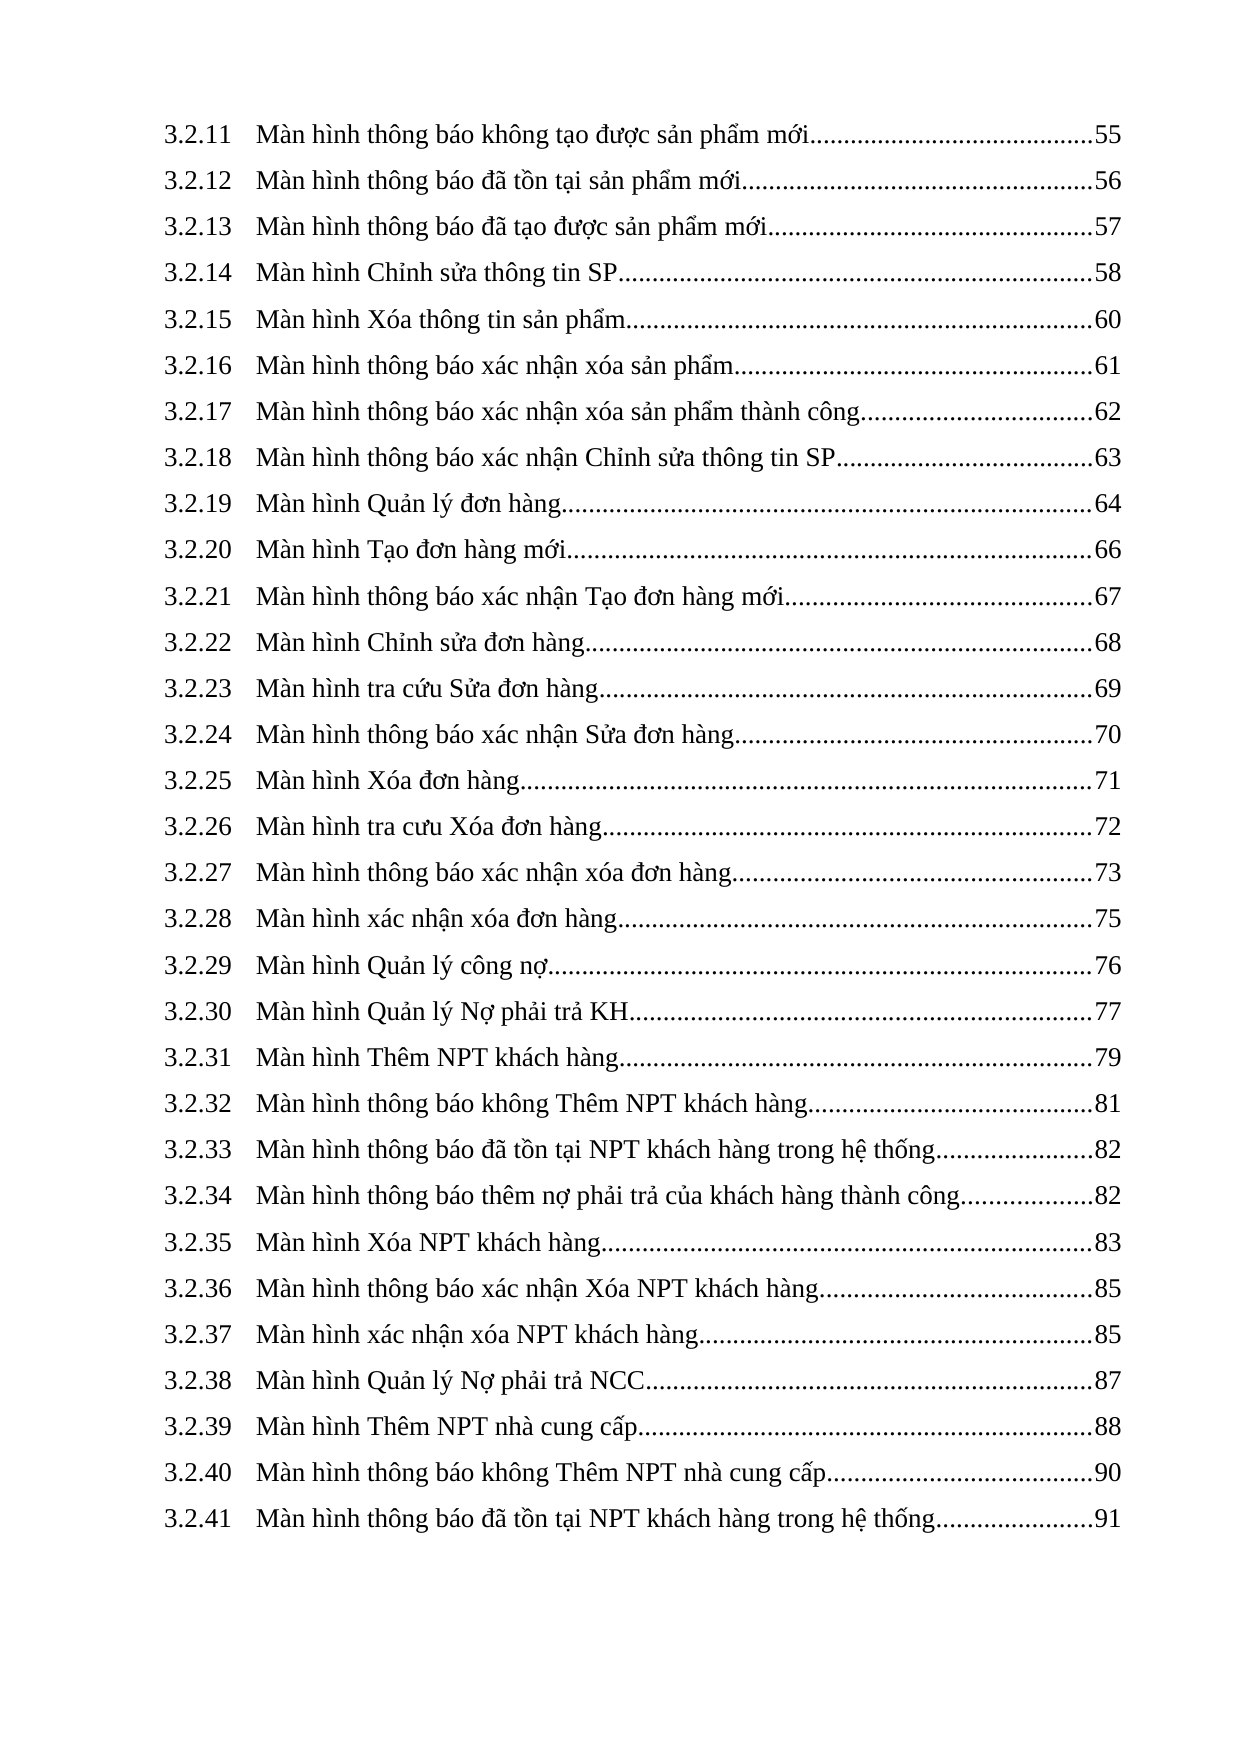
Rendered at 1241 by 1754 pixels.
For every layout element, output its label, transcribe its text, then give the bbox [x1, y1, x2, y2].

text 3.2.30 Màn hình Quản lý Nợ phải trả KH 77 [164, 995, 1122, 1026]
text 3.2.31 Màn hình Thêm NPT khách hàng 79 [164, 1041, 1122, 1072]
text 3.2.17 Màn hình thông báo xác nhận xóa sản phẩm thành công 62 [164, 395, 1122, 426]
text 3.2.41 Màn hình thông báo đã tồn tại NPT khách hàng trong hệ thống 91 [164, 1502, 1122, 1534]
text 3.2.27 Màn hình thông báo xác nhận xóa đơn hàng 73 [164, 856, 1122, 888]
text 3.2.15 Màn hình Xóa thông tin sản phẩm 60 [164, 303, 1122, 334]
text 3.2.28 Màn hình xác nhận xóa đơn hàng 75 [164, 903, 1122, 934]
text 3.2.22 Màn hình Chỉnh sửa đơn hàng 68 [164, 626, 1122, 657]
text 3.2.29 Màn hình Quản lý công nợ 76 [164, 949, 1122, 980]
text 3.2.37 Màn hình xác nhận xóa NPT khách hàng 85 [164, 1318, 1122, 1349]
text 3.2.11 Màn hình thông báo không tạo được sản phẩm mới 55 [164, 118, 1122, 149]
text 3.2.19 Màn hình Quản lý đơn hàng 64 [164, 487, 1122, 518]
text 3.2.38 Màn hình Quản lý Nợ phải trả NCC 87 [164, 1364, 1122, 1395]
text 3.2.16 Màn hình thông báo xác nhận xóa sản phẩm 61 [164, 349, 1122, 380]
text 3.2.20 Màn hình Tạo đơn hàng mới 66 [164, 533, 1122, 564]
text 3.2.13 Màn hình thông báo đã tạo được sản phẩm mới 57 [164, 210, 1122, 242]
text 3.2.26 Màn hình tra cưu Xóa đơn hàng 72 [164, 810, 1122, 841]
text 3.2.18 Màn hình thông báo xác nhận Chỉnh sửa thông tin SP 63 [164, 441, 1122, 472]
text 3.2.25 Màn hình Xóa đơn hàng 71 [164, 764, 1122, 795]
text 3.2.24 Màn hình thông báo xác nhận Sửa đơn hàng 70 [164, 718, 1122, 749]
text 3.2.33 Màn hình thông báo đã tồn tại NPT khách hàng trong hệ thống 82 [164, 1133, 1122, 1164]
text 3.2.39 Màn hình Thêm NPT nhà cung cấp 88 [164, 1410, 1122, 1441]
text 3.2.21 Màn hình thông báo xác nhận Tạo đơn hàng mới 67 [164, 579, 1122, 611]
text 3.2.36 Màn hình thông báo xác nhận Xóa NPT khách hàng 85 [164, 1272, 1122, 1303]
text 3.2.40 Màn hình thông báo không Thêm NPT nhà cung cấp 90 [164, 1456, 1122, 1487]
text 3.2.32 Màn hình thông báo không Thêm NPT khách hàng 81 [164, 1087, 1122, 1118]
text 3.2.12 Màn hình thông báo đã tồn tại sản phẩm mới 56 [164, 164, 1122, 195]
text 3.2.34 Màn hình thông báo thêm nợ phải trả của khách hàng thành công 82 [164, 1179, 1122, 1211]
text 3.2.23 Màn hình tra cứu Sửa đơn hàng 69 [164, 672, 1122, 703]
text 3.2.35 Màn hình Xóa NPT khách hàng 83 [164, 1226, 1122, 1257]
text 3.2.14 Màn hình Chỉnh sửa thông tin SP 58 [164, 257, 1122, 288]
